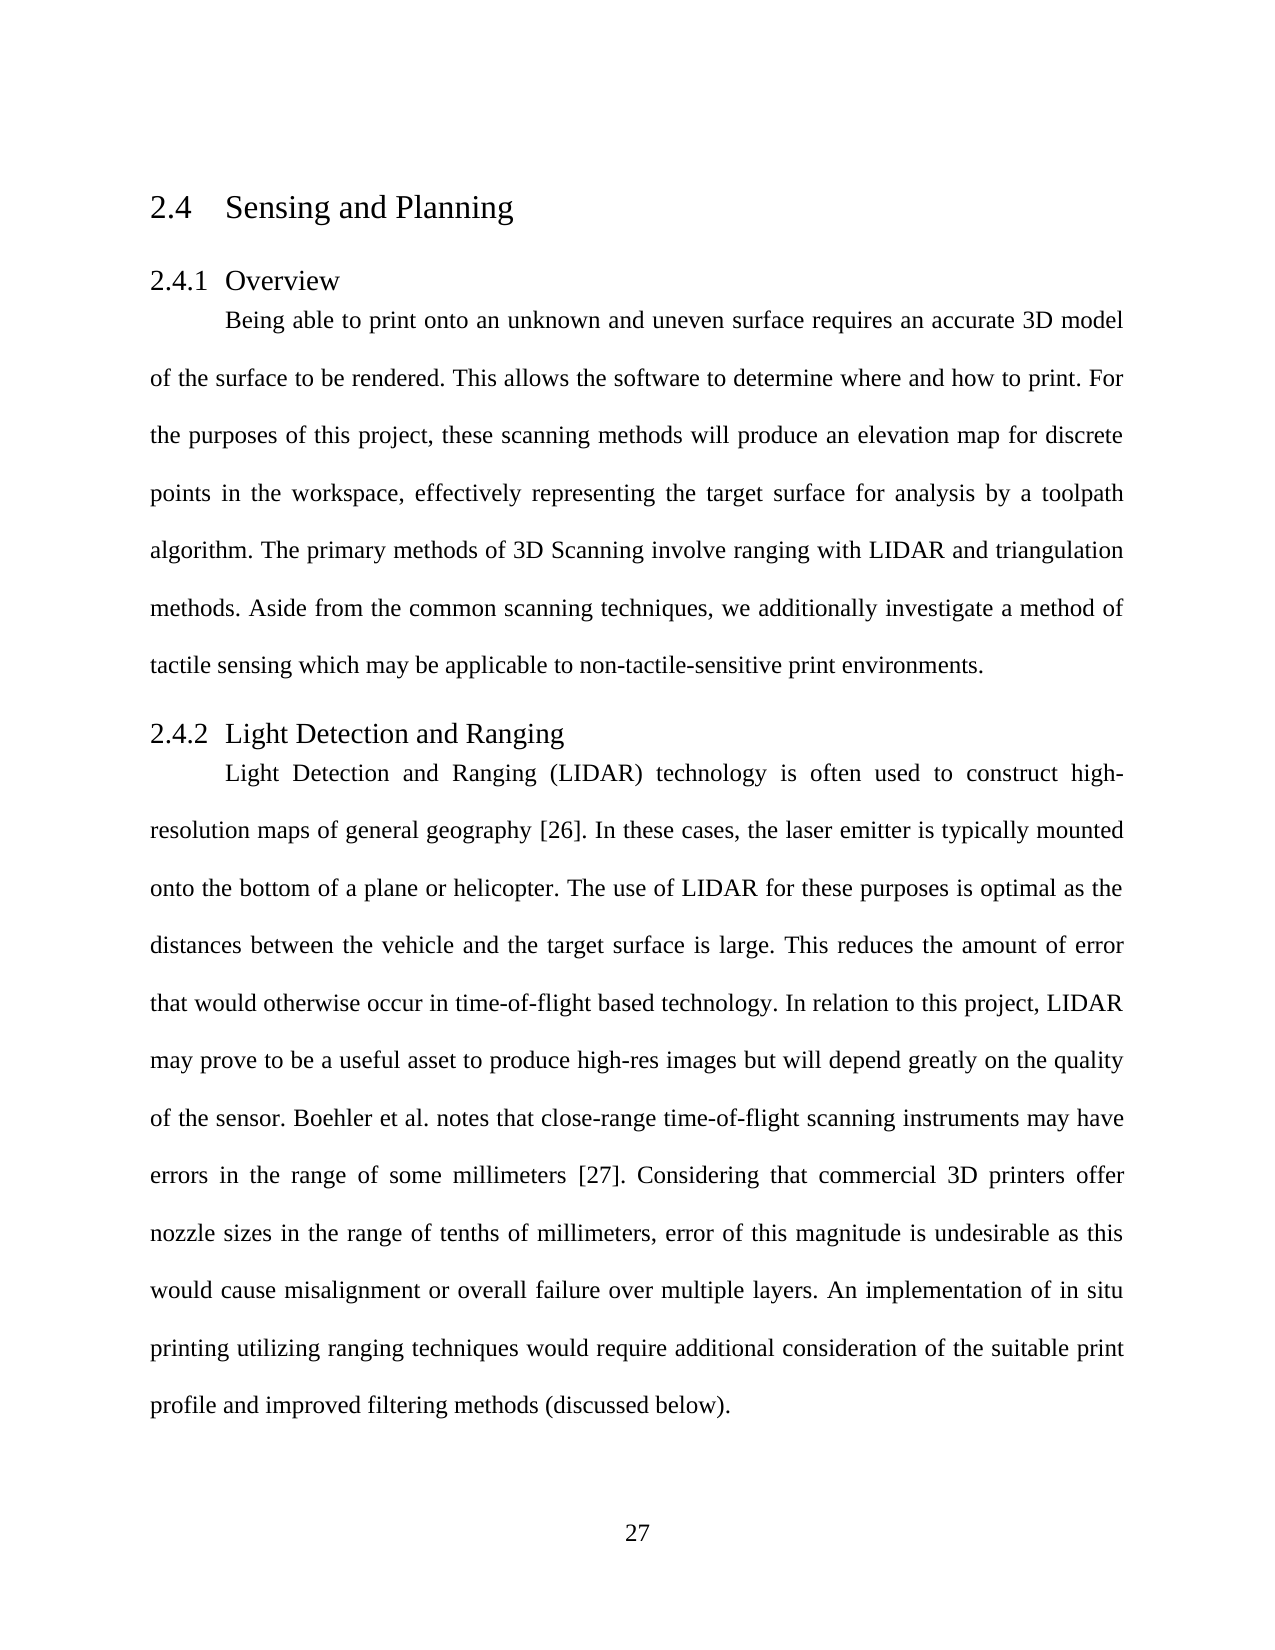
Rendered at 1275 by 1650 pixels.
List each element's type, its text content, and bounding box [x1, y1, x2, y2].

subtitle 2.4.2 Light Detection and Ranging [150, 716, 1125, 749]
subtitle 2.4 Sensing and Planning [150, 187, 1125, 226]
text Light Detection and Ranging (LIDAR) technology is often used to construct high-resolution maps of general geography [26]. In these cases, the laser emitter is typically mounted onto the bottom of a plane or helicopter. The use of LIDAR for these purposes is optimal as the distances between the vehicle and the target surface is large. This reduces the amount of error that would otherwise occur in time-of-flight based technology. In relation to this project, LIDAR may prove to be a useful asset to produce high-res images but will depend greatly on the quality of the sensor. Boehler et al. notes that close-range time-of-flight scanning instruments may have errors in the range of some millimeters [27]. Considering that commercial 3D printers offer nozzle sizes in the range of tenths of millimeters, error of this magnitude is undesirable as this would cause misalignment or overall failure over multiple layers. An implementation of in situ printing utilizing ranging techniques would require additional consideration of the suitable print profile and improved filtering methods (discussed below). [150, 758, 1125, 1419]
subtitle 2.4.1 Overview [150, 263, 1125, 297]
text Being able to print onto an unknown and uneven surface requires an accurate 3D model of the surface to be rendered. This allows the software to determine where and how to print. For the purposes of this project, these scanning methods will produce an elevation map for discrete points in the workspace, effectively representing the target surface for analysis by a toolpath algorithm. The primary methods of 3D Scanning involve ranging with LIDAR and triangulation methods. Aside from the common scanning techniques, we additionally investigate a method of tactile sensing which may be applicable to non-tactile-sensitive print environments. [150, 305, 1125, 679]
